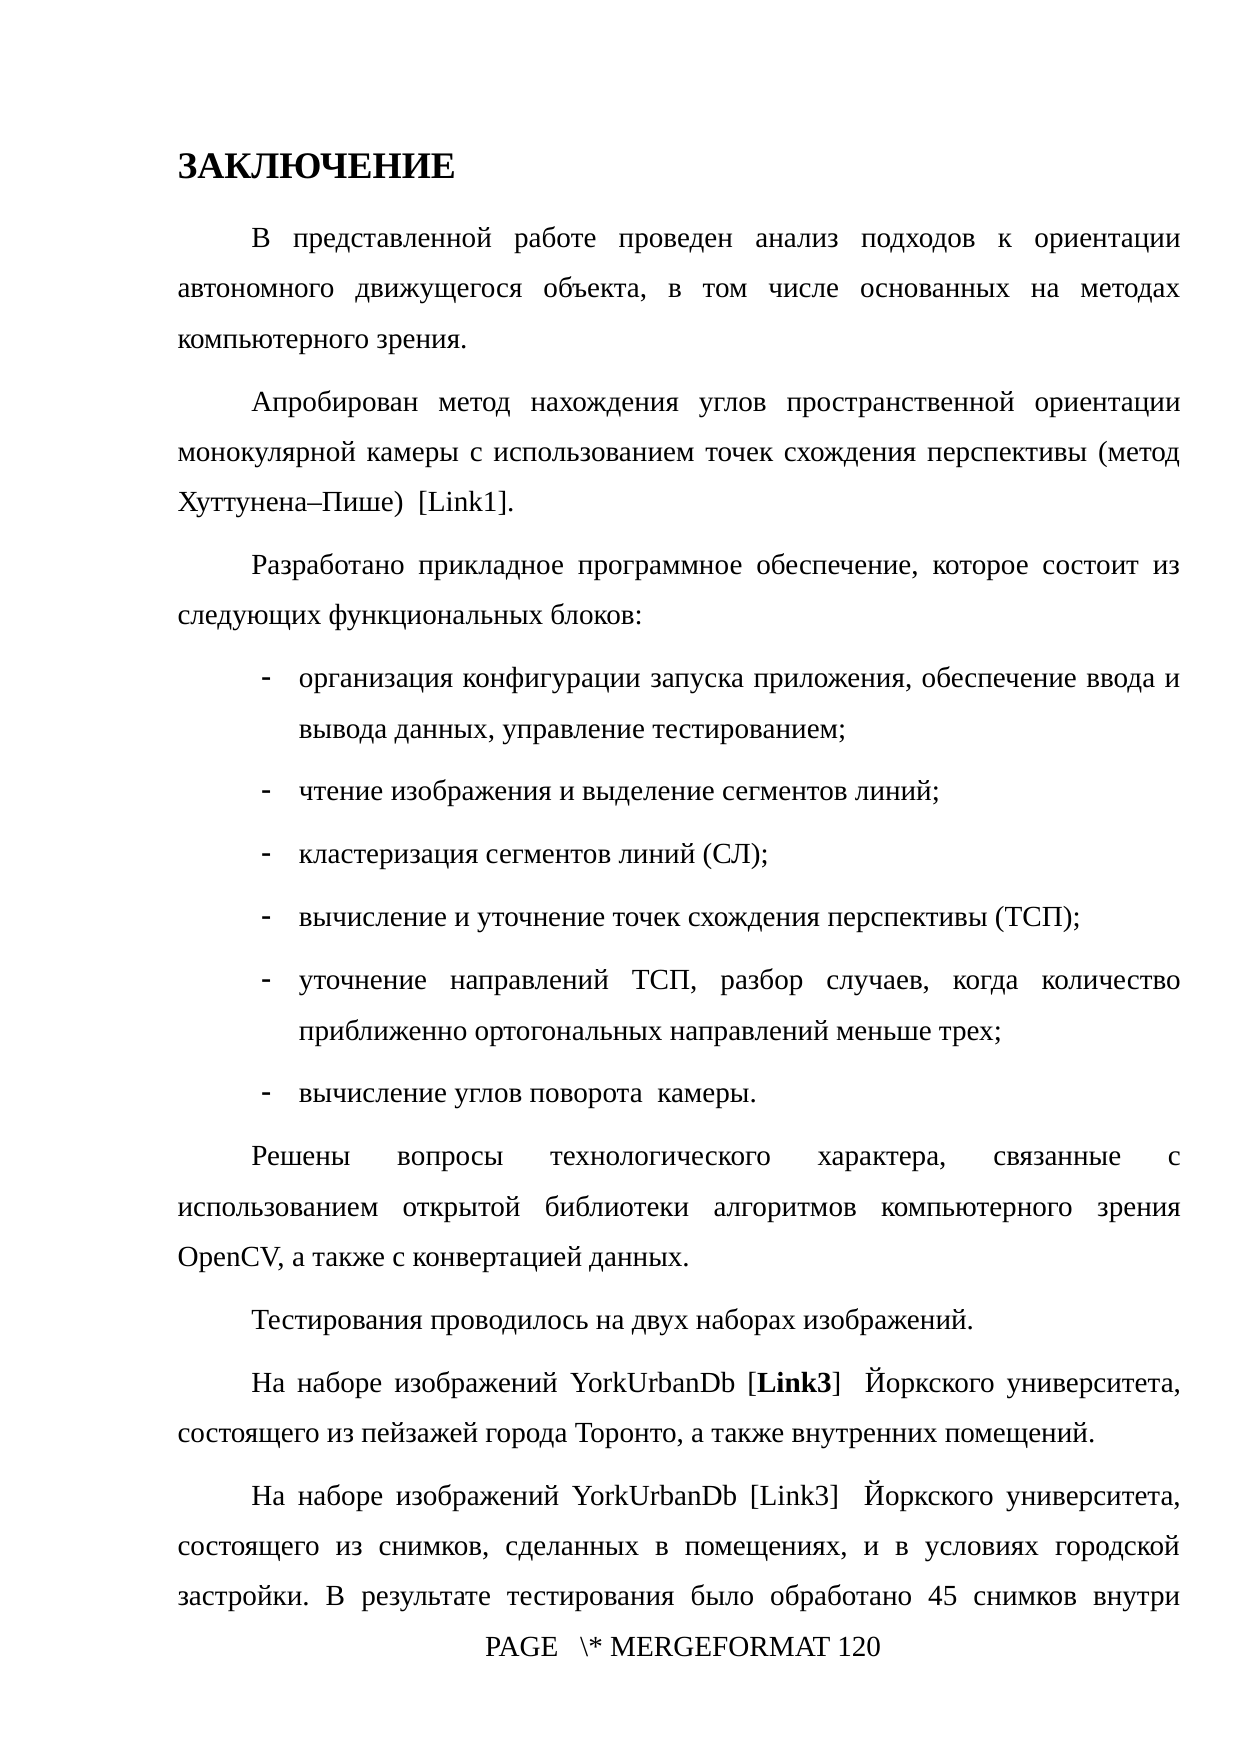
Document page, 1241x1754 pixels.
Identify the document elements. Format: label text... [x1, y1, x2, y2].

list кластеризация сегментов линий (СЛ); [261, 836, 1181, 870]
subtitle ЗАКЛЮЧЕНИЕ [177, 143, 1181, 186]
text Разработано прикладное программное обеспечение, которое состоит из следующих функциональных блоков: [177, 547, 1181, 631]
text На наборе изображений YorkUrbanDb [Link3] Йоркского университета, состоящего из пейзажей города Торонто, а также внутренних помещений. [177, 1365, 1181, 1448]
text Апробирован метод нахождения углов пространственной ориентации монокулярной камеры с использованием точек схождения перспективы (метод Хуттунена–Пише) [Link1]. [177, 384, 1181, 518]
list чтение изображения и выделение сегментов линий; [261, 773, 1181, 807]
list организация конфигурации запуска приложения, обеспечение ввода и вывода данных, управление тестированием; [261, 660, 1181, 744]
text В представленной работе проведен анализ подходов к ориентации автономного движущегося объекта, в том числе основанных на методах компьютерного зрения. [177, 220, 1181, 354]
text Тестирования проводилось на двух наборах изображений. [177, 1302, 1181, 1335]
text Решены вопросы технологического характера, связанные с использованием открытой библиотеки алгоритмов компьютерного зрения OpenCV, а также с конвертацией данных. [177, 1138, 1181, 1273]
list вычисление и уточнение точек схождения перспективы (ТСП); [261, 899, 1181, 933]
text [177, 1478, 1181, 1612]
list уточнение направлений ТСП, разбор случаев, когда количество приближенно ортогональных направлений меньше трех; [261, 962, 1181, 1046]
list вычисление углов поворота камеры. [261, 1076, 1181, 1109]
